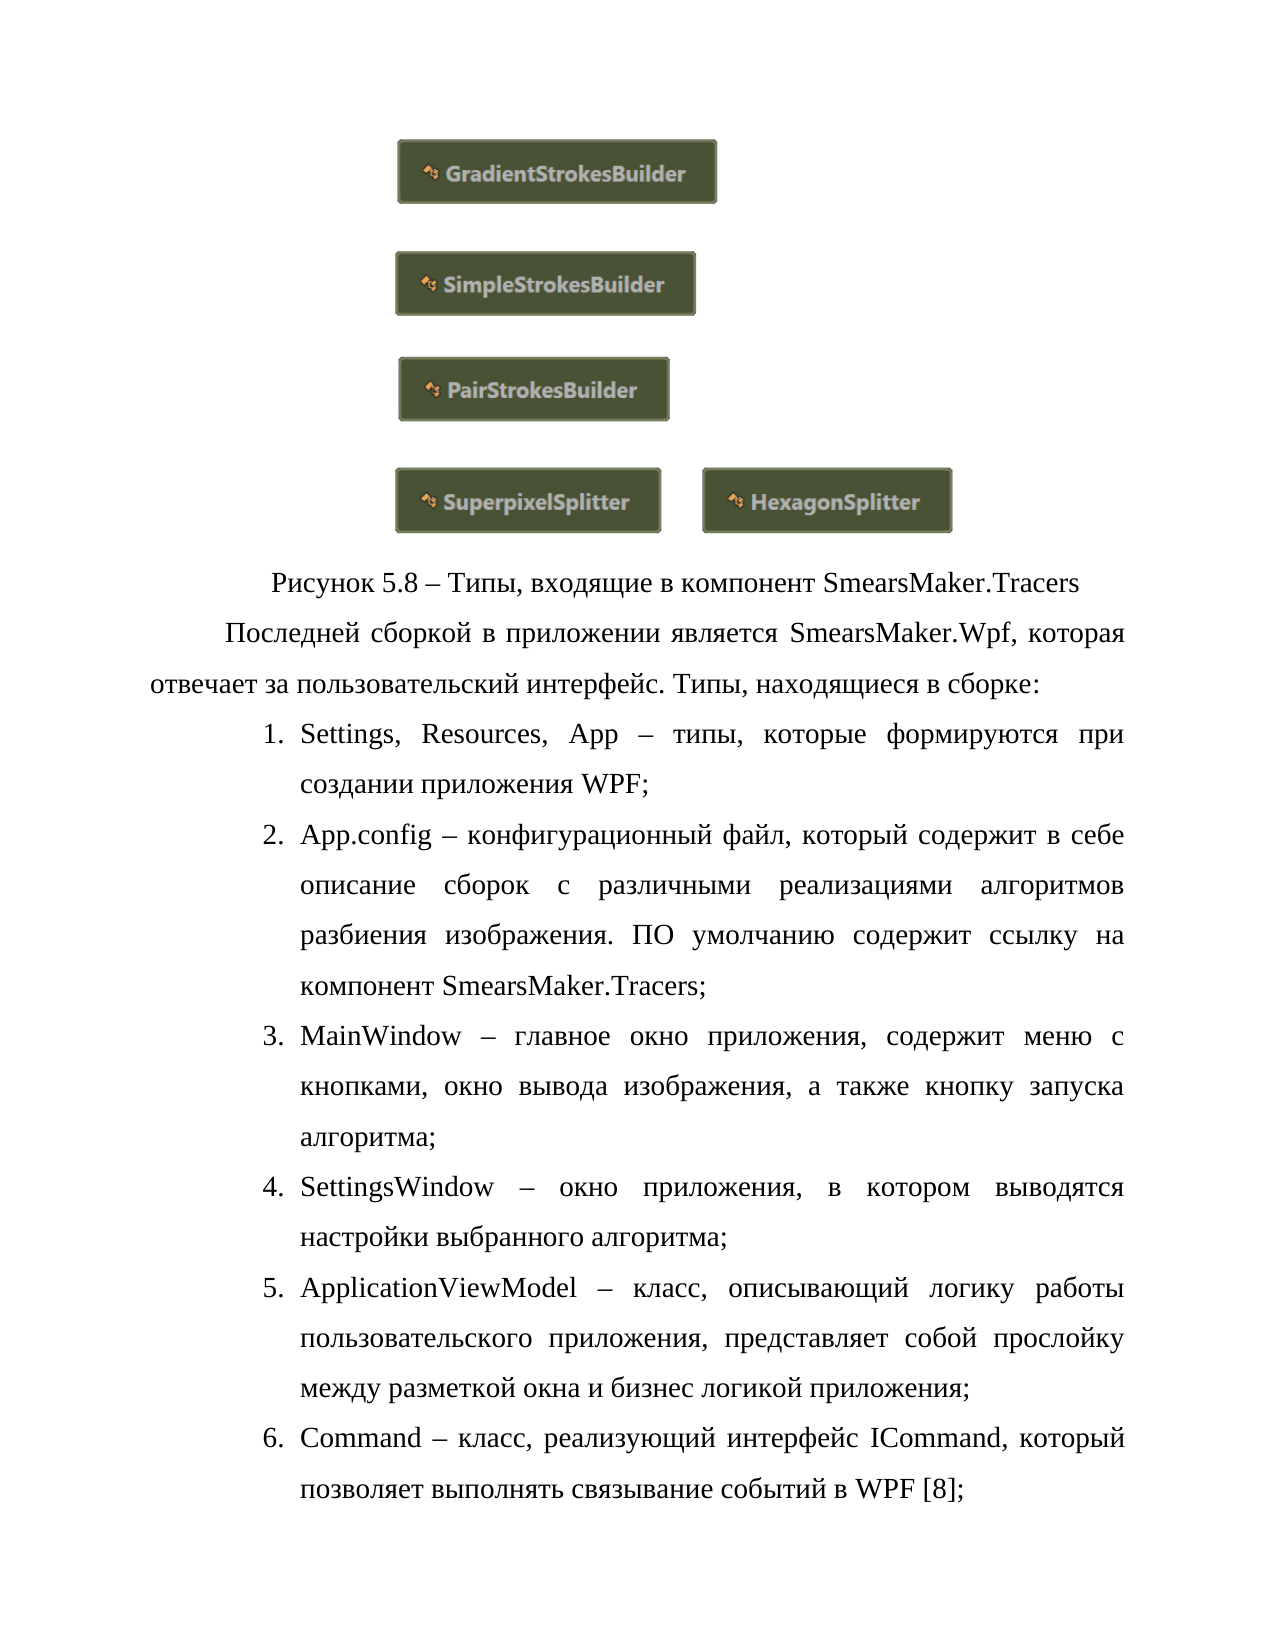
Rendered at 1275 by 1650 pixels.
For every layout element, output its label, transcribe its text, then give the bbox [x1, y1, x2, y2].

list Settings, Resources, App – типы, которые формируются при создании приложения WPF; [262, 716, 1125, 800]
list Command – класс, реализующий интерфейс ICommand, который позволяет выполнять связывание событий в WPF [8]; [262, 1421, 1125, 1504]
text Последней сборкой в приложении является SmearsMaker.Wpf, которая отвечает за пользовательский интерфейс. Типы, находящиеся в сборке: [150, 616, 1125, 699]
picture [387, 112, 963, 549]
list ApplicationViewModel – класс, описывающий логику работы пользовательского приложения, представляет собой прослойку между разметкой окна и бизнес логикой приложения; [262, 1270, 1125, 1404]
list MainWindow – главное окно приложения, содержит меню с кнопками, окно вывода изображения, а также кнопку запуска алгоритма; [262, 1018, 1125, 1152]
list SettingsWindow – окно приложения, в котором выводятся настройки выбранного алгоритма; [262, 1169, 1125, 1253]
text Рисунок 5.8 – Типы, входящие в компонент SmearsMaker.Tracers [150, 565, 1125, 599]
list App.сonfig – конфигурационный файл, который содержит в себе описание сборок с различными реализациями алгоритмов разбиения изображения. ПО умолчанию содержит ссылку на компонент SmearsMaker.Tracers; [262, 817, 1125, 1001]
